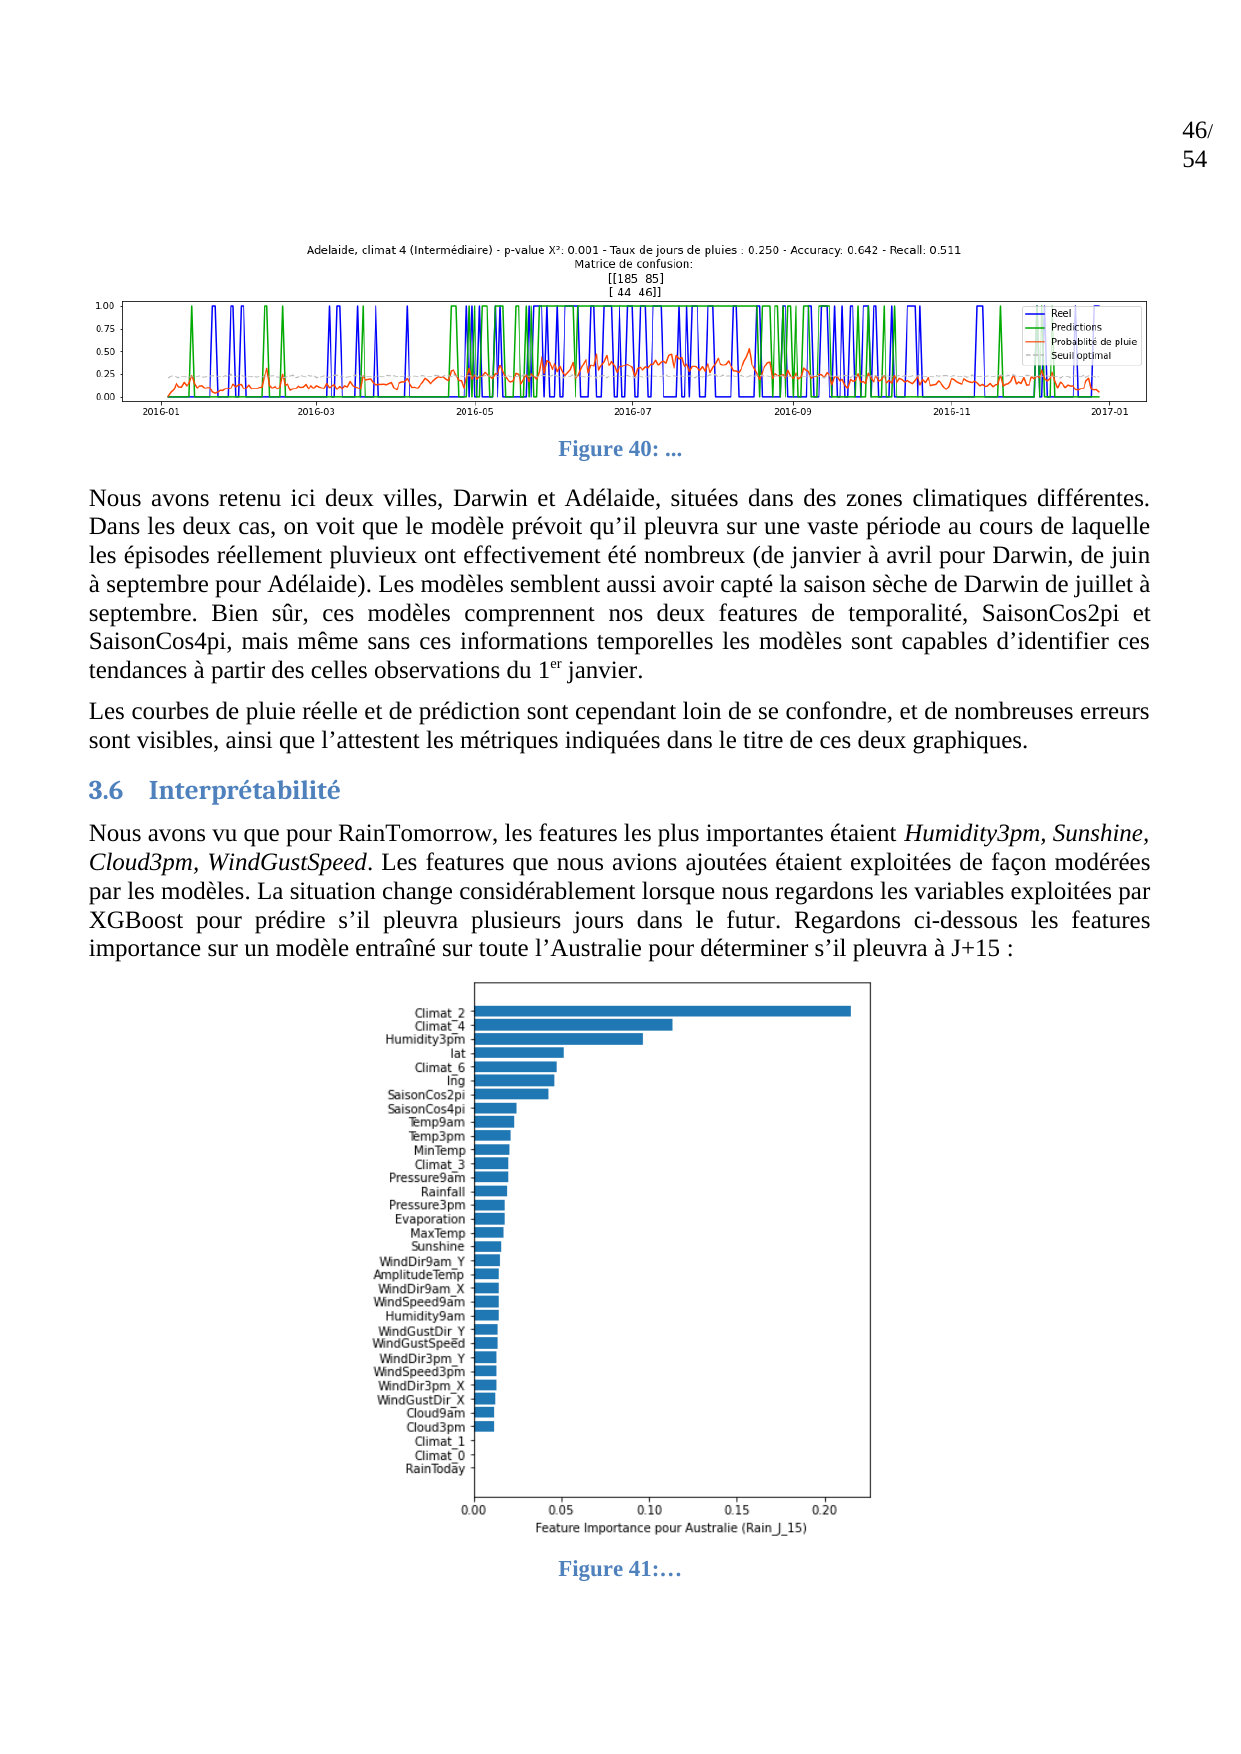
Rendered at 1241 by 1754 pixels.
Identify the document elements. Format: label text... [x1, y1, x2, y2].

subtitle Interprétabilité [89, 775, 1152, 806]
text Nous avons retenu ici deux villes, Darwin et Adélaide, situées dans des zones climatiques différentes. Dans les deux cas, on voit que le modèle prévoit qu’il pleuvra sur une vaste période au cours de laquelle les épisodes réellement pluvieux ont effectivement été nombreux (de janvier à avril pour Darwin, de juin à septembre pour Adélaide). Les modèles semblent aussi avoir capté la saison sèche de Darwin de juillet à septembre. Bien sûr, ces modèles comprennent nos deux features de temporalité, SaisonCos2pi et SaisonCos4pi, mais même sans ces informations temporelles les modèles sont capables d’identifier ces tendances à partir des celles observations du 1er janvier. [89, 483, 1152, 684]
picture [363, 974, 877, 1543]
picture [88, 238, 1151, 423]
text Figure 41:… [89, 1555, 1152, 1581]
text Nous avons vu que pour RainTomorrow, les features les plus importantes étaient Humidity3pm, Sunshine, Cloud3pm, WindGustSpeed. Les features que nous avions ajoutées étaient exploitées de façon modérées par les modèles. La situation change considérablement lorsque nous regardons les variables exploitées par XGBoost pour prédire s’il pleuvra plusieurs jours dans le futur. Regardons ci-dessous les features importance sur un modèle entraîné sur toute l’Australie pour déterminer s’il pleuvra à J+15 : [89, 818, 1152, 962]
text Les courbes de pluie réelle et de prédiction sont cependant loin de se confondre, et de nombreuses erreurs sont visibles, ainsi que l’attestent les métriques indiquées dans le titre de ces deux graphiques. [89, 696, 1152, 754]
text Figure 40: ... [89, 436, 1152, 462]
